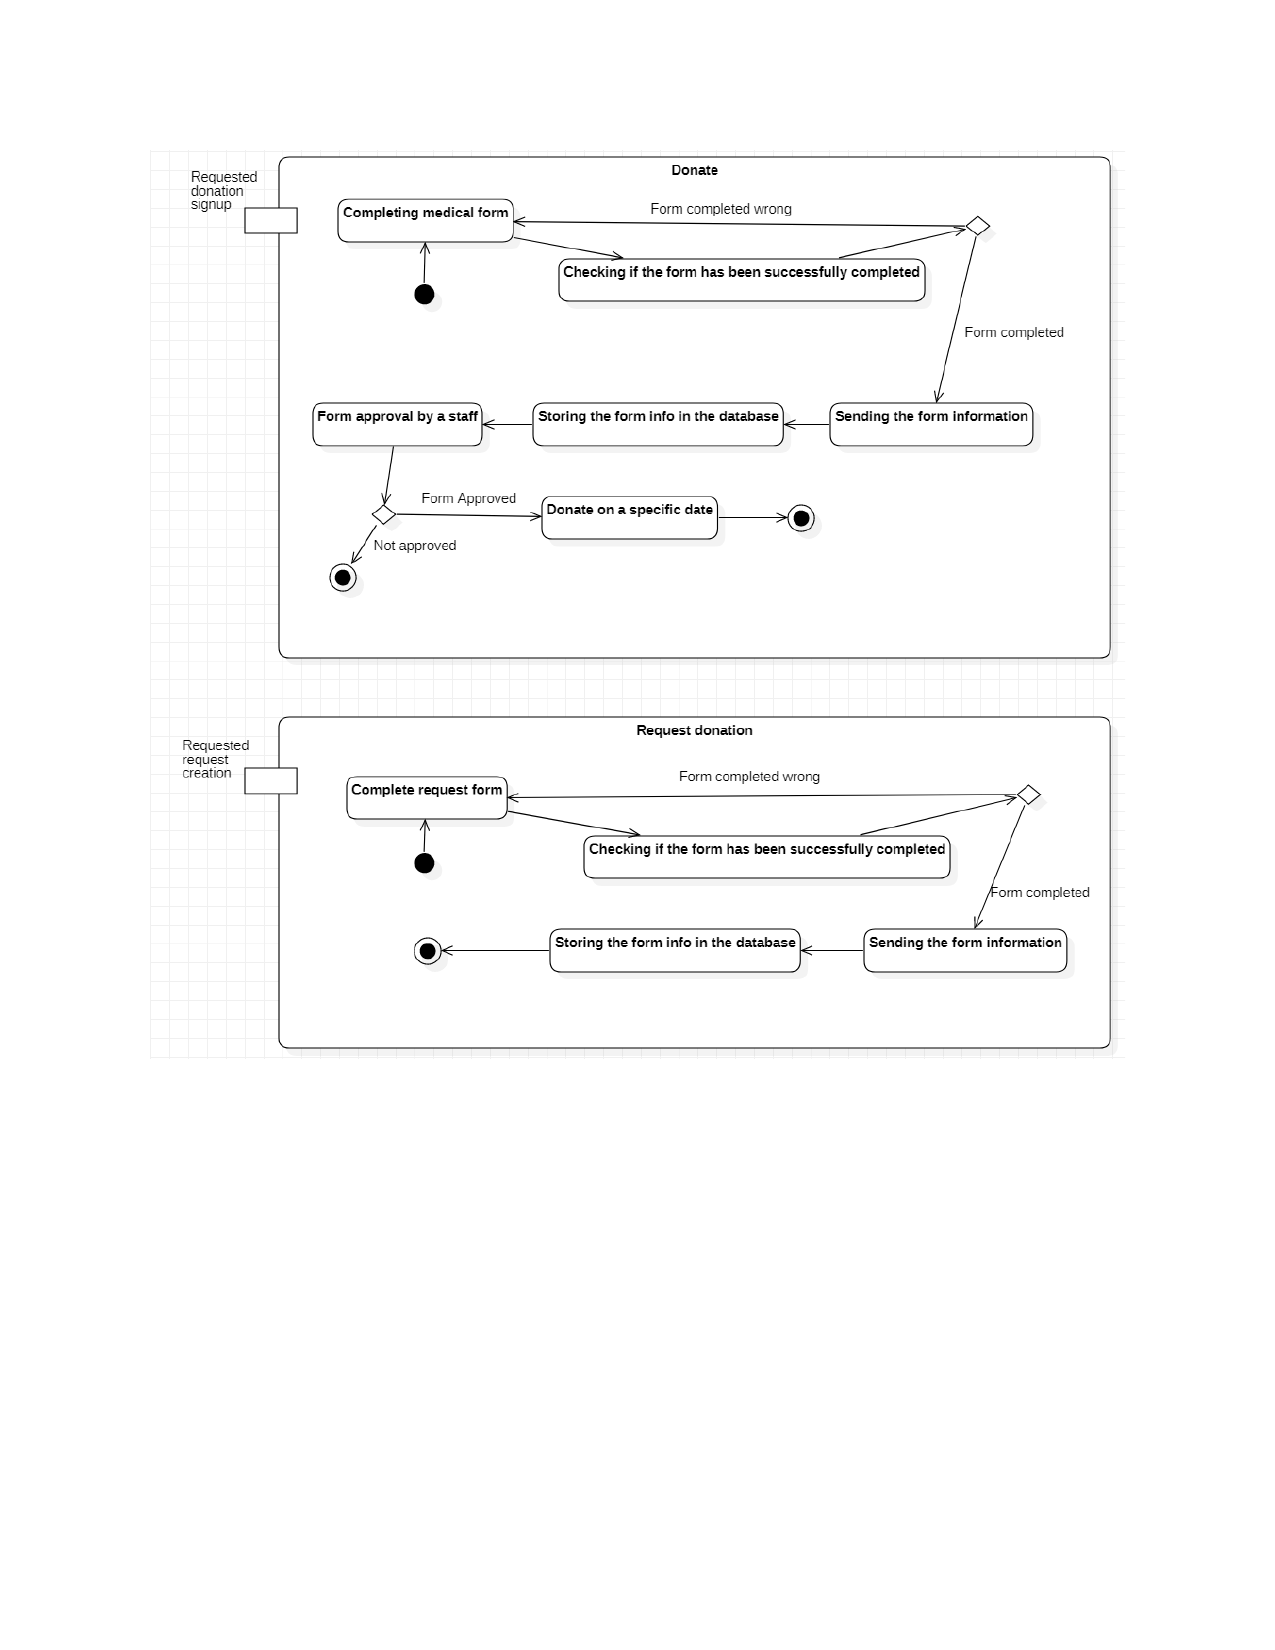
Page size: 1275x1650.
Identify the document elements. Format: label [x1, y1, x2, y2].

picture [150, 150, 1125, 1059]
